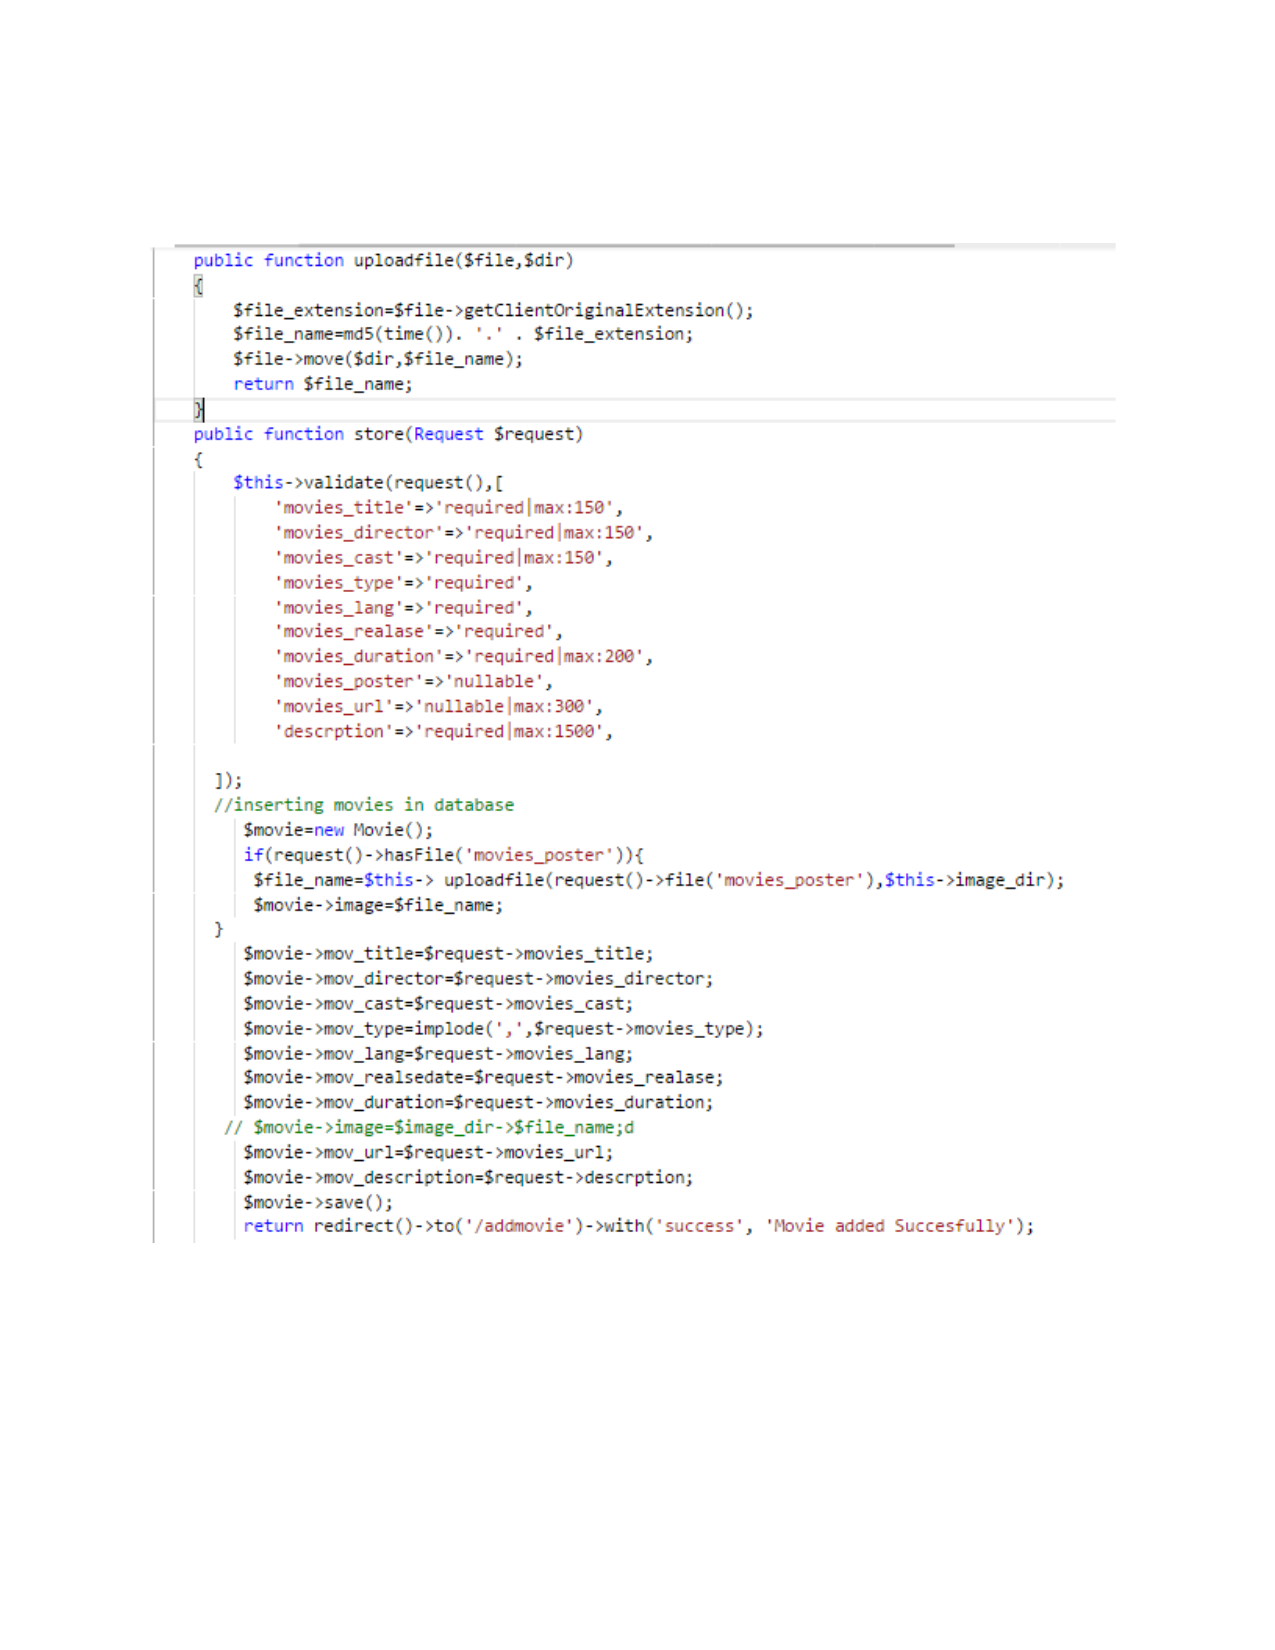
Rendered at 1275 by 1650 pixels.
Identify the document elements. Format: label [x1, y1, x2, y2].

picture [150, 243, 1116, 1243]
